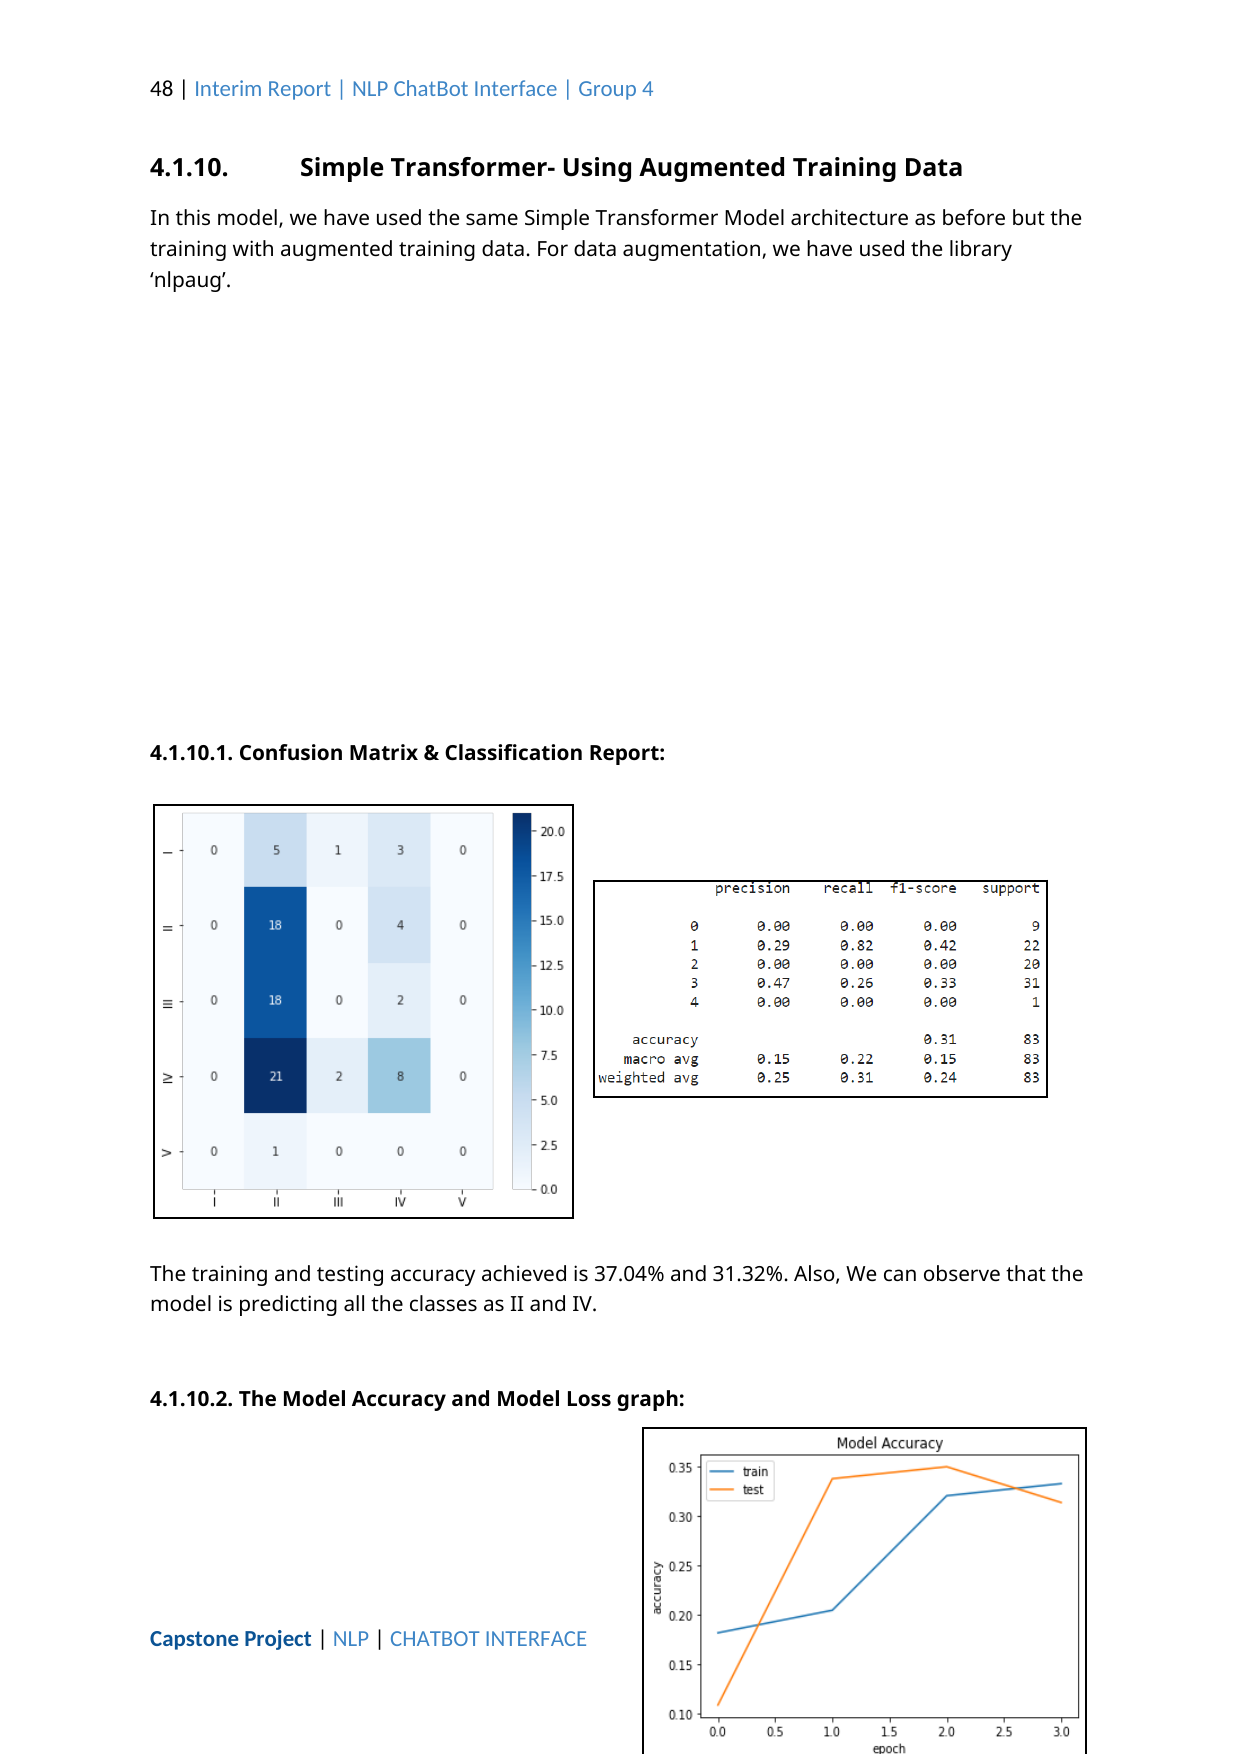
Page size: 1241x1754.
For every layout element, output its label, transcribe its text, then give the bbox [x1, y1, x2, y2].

text 4.1.10.2. The Model Accuracy and Model Loss graph: [150, 1384, 1090, 1412]
text 4.1.10.1. Confusion Matrix & Classification Report: [150, 738, 1090, 766]
text The training and testing accuracy achieved is 37.04% and 31.32%. Also, We can observe that the model is predicting all the classes as II and IV. [150, 1259, 1090, 1318]
picture [595, 882, 1046, 1096]
picture [644, 1429, 1085, 1754]
text In this model, we have used the same Simple Transformer Model architecture as before but the training with augmented training data. For data augmentation, we have used the library ‘nlpaug’. [150, 203, 1090, 293]
picture [155, 806, 572, 1217]
text 4.1.10. Simple Transformer- Using Augmented Training Data [150, 150, 1090, 184]
